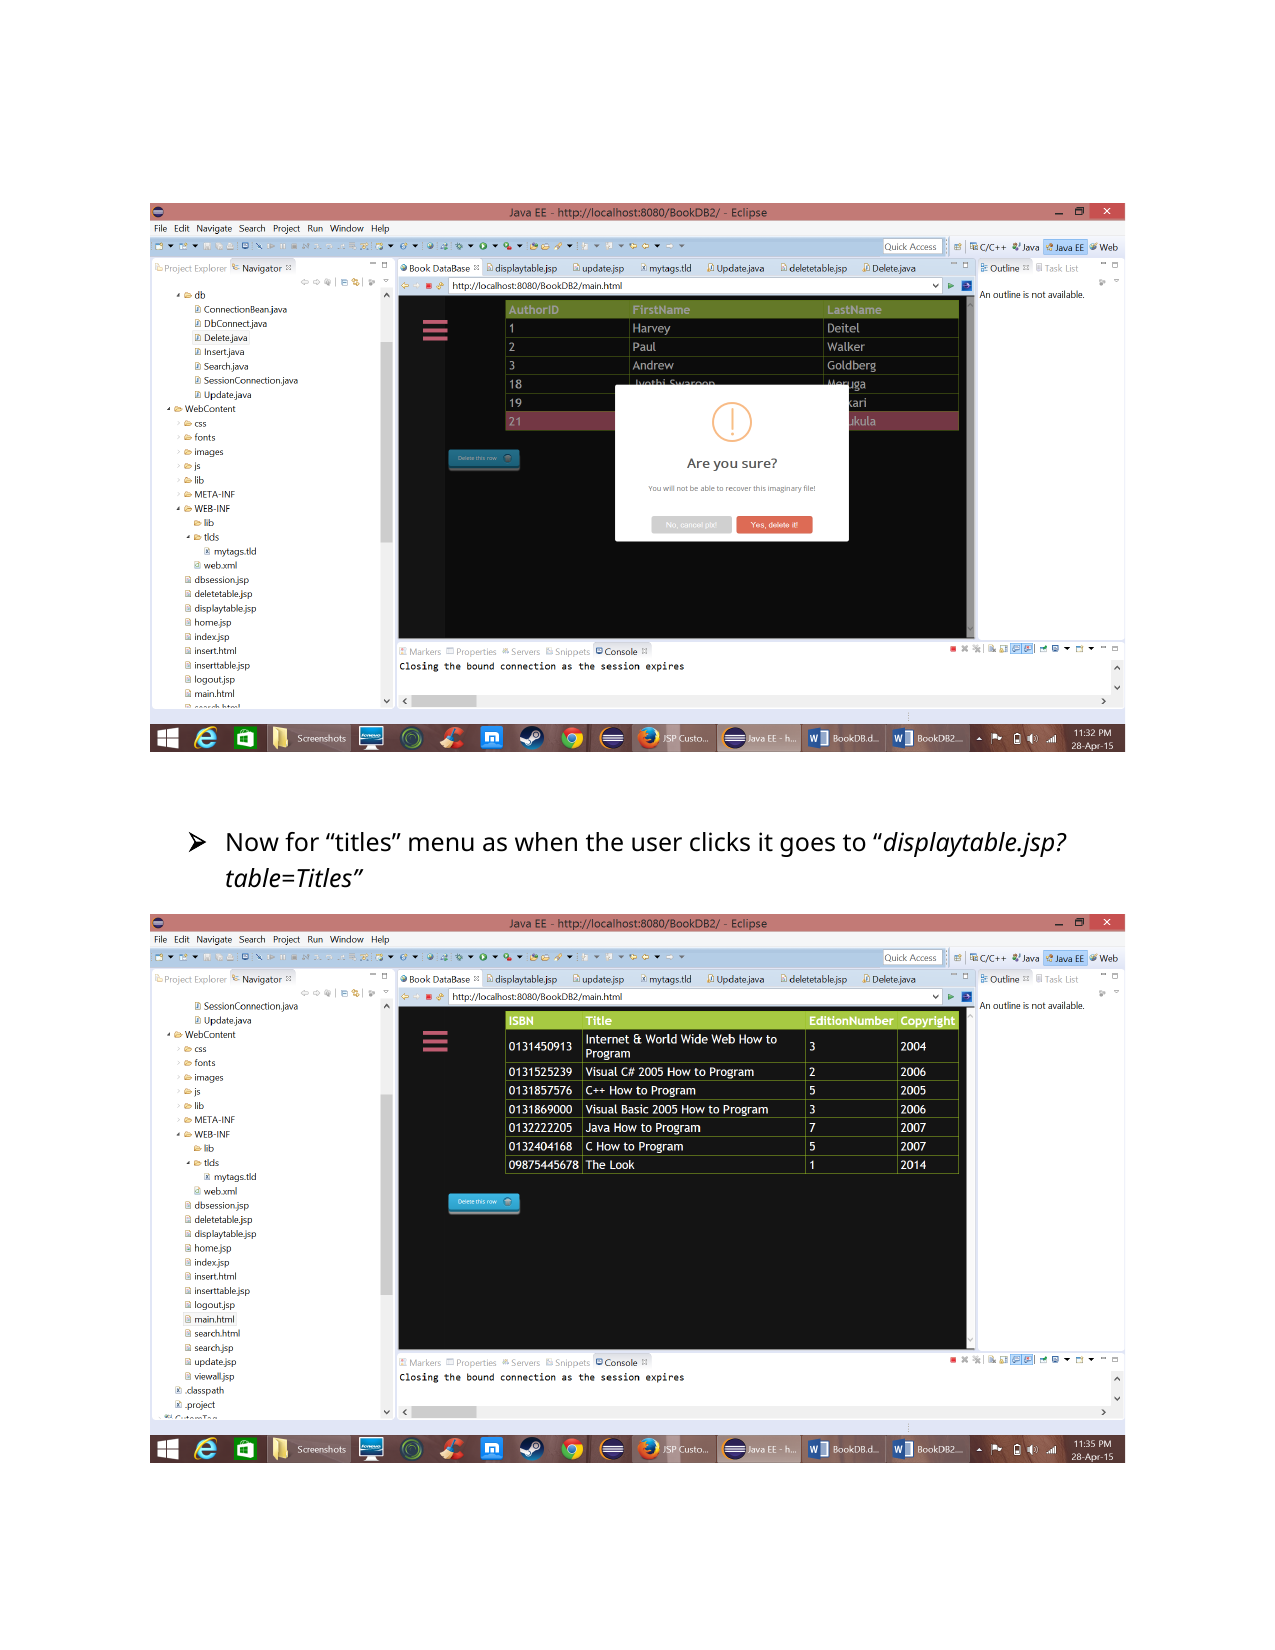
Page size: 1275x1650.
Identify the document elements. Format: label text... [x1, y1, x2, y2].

picture [150, 203, 1125, 752]
picture [150, 914, 1125, 1463]
list Now for “titles” menu as when the user clicks it goes to “displaytable.jsp?table=Titles” [187, 824, 1125, 895]
